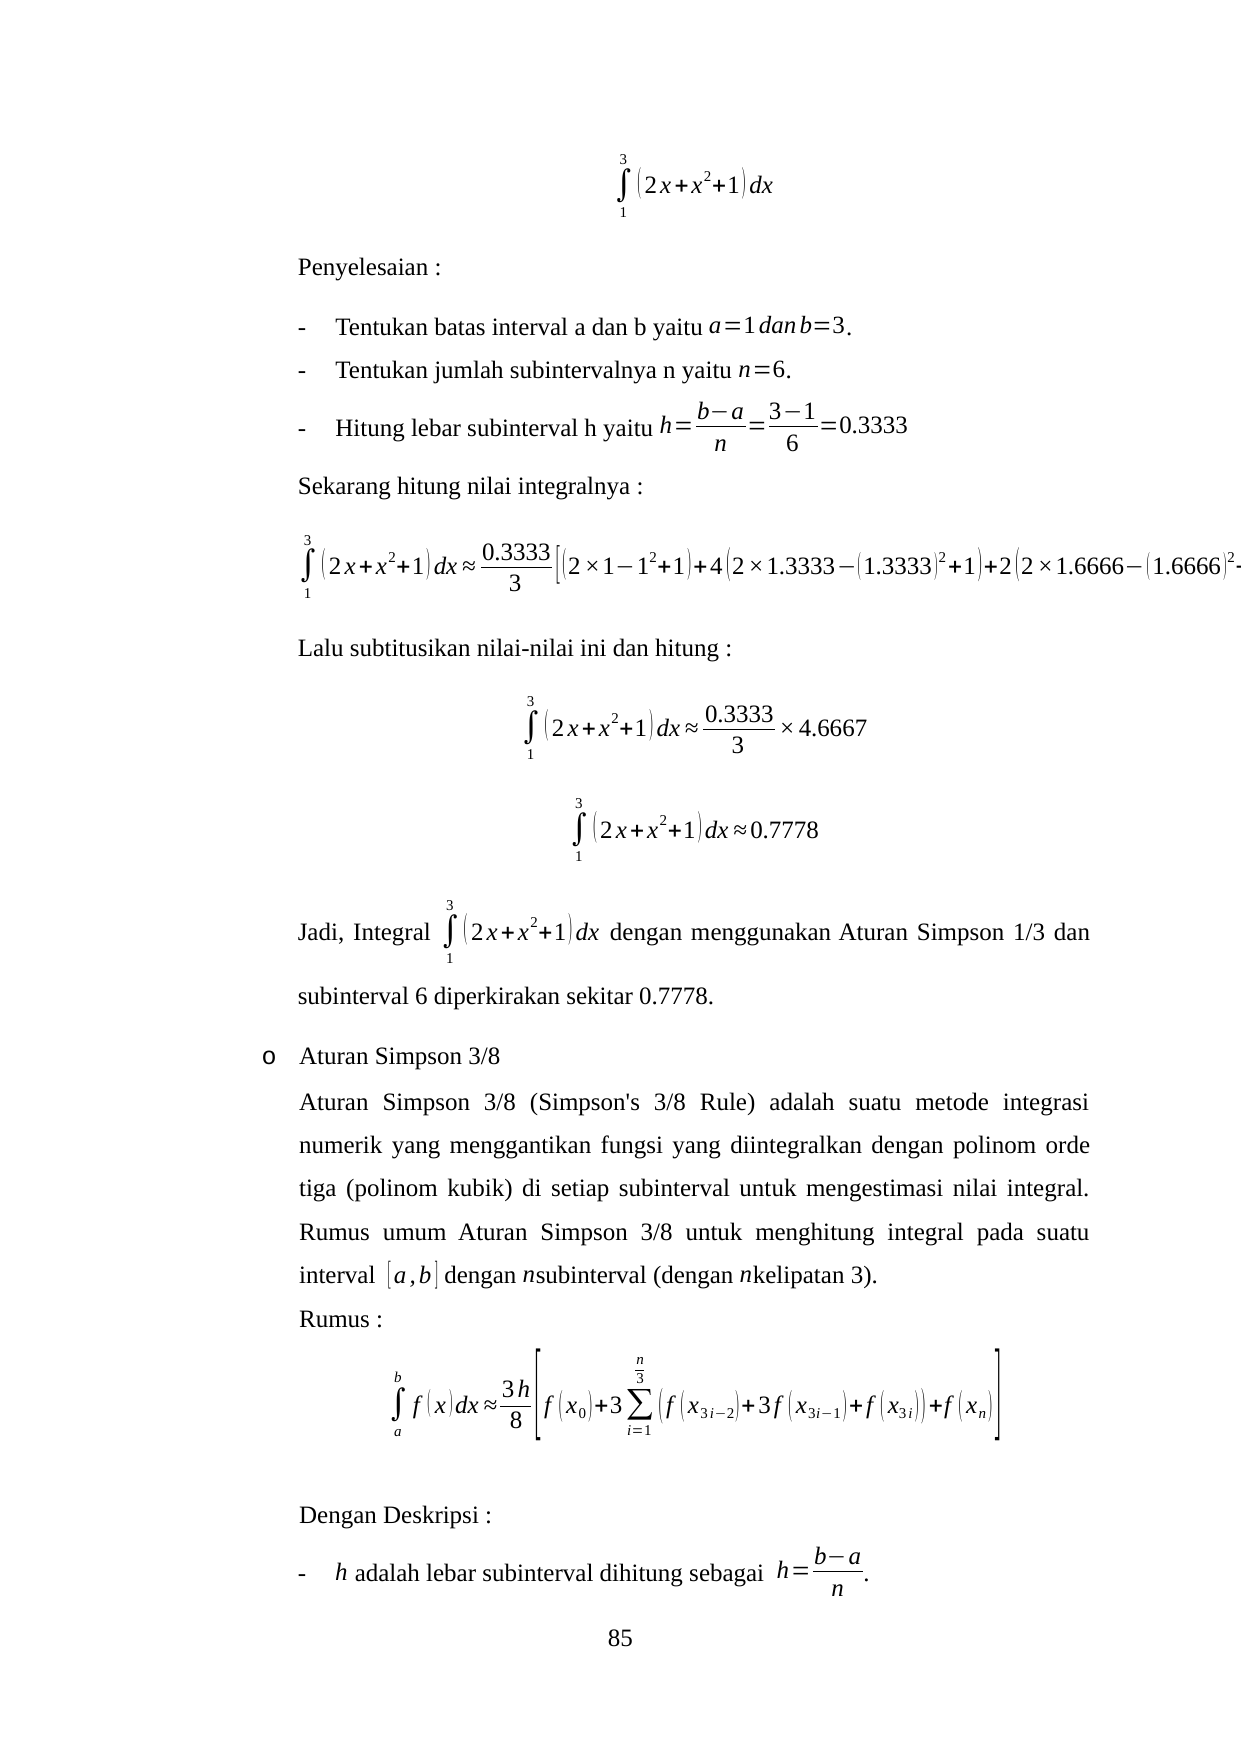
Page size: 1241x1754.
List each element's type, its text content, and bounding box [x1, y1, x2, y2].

text Rumus : [299, 1304, 1090, 1333]
list Aturan Simpson 3/8 [261, 1041, 1090, 1072]
text Lalu subtitusikan nilai-nilai ini dan hitung : [298, 633, 1090, 661]
text Jadi, Integral dengan menggunakan Aturan Simpson 1/3 dan subinterval 6 diperkirakan sekitar 0.7778. [298, 896, 1090, 1010]
text Sekarang hitung nilai integralnya : [298, 471, 1090, 500]
list adalah lebar subinterval dihitung sebagai . [298, 1543, 1090, 1602]
list Hitung lebar subinterval h yaitu [298, 398, 1090, 457]
text Dengan Deskripsi : [299, 1500, 1090, 1528]
text Aturan Simpson 3/8 (Simpson's 3/8 Rule) adalah suatu metode integrasi numerik yang menggantikan fungsi yang diintegralkan dengan polinom orde tiga (polinom kubik) di setiap subinterval untuk mengestimasi nilai integral. Rumus umum Aturan Simpson 3/8 untuk menghitung integral pada suatu interval dengan subinterval (dengan kelipatan 3). [299, 1087, 1090, 1290]
list Tentukan jumlah subintervalnya n yaitu . [298, 355, 1090, 383]
list Tentukan batas interval a dan b yaitu . [298, 312, 1090, 340]
text Penyelesaian : [298, 252, 1090, 281]
